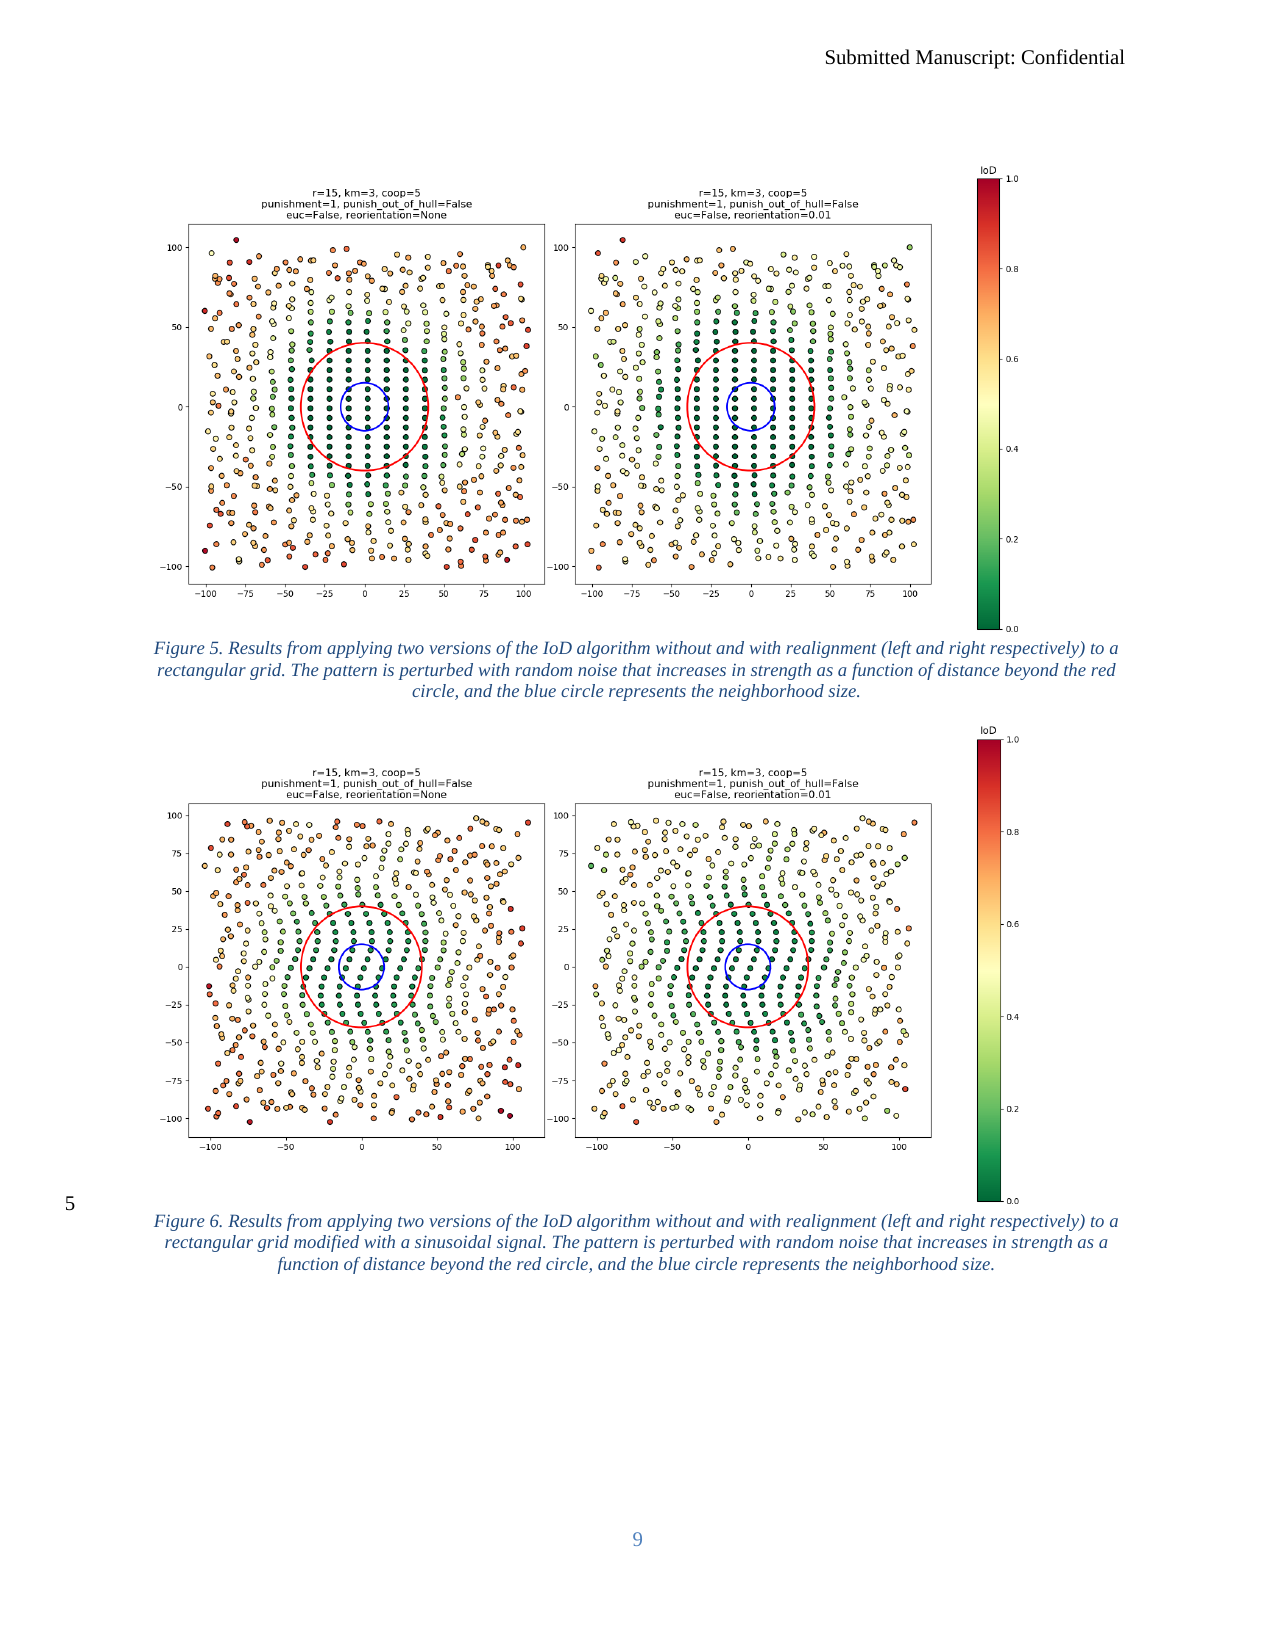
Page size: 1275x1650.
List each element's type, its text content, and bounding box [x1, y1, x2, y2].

text Figure 5. Results from applying two versions of the IoD algorithm without and with realignment (left and right respectively) to a rectangular grid. The pattern is perturbed with random noise that increases in strength as a function of distance beyond the red circle, and the blue circle represents the neighborhood size. [150, 638, 1125, 702]
picture [150, 722, 1125, 1210]
text Figure 6. Results from applying two versions of the IoD algorithm without and with realignment (left and right respectively) to a rectangular grid modified with a sinusoidal signal. The pattern is perturbed with random noise that increases in strength as a function of distance beyond the red circle, and the blue circle represents the neighborhood size. [150, 1210, 1125, 1274]
picture [150, 150, 1125, 638]
